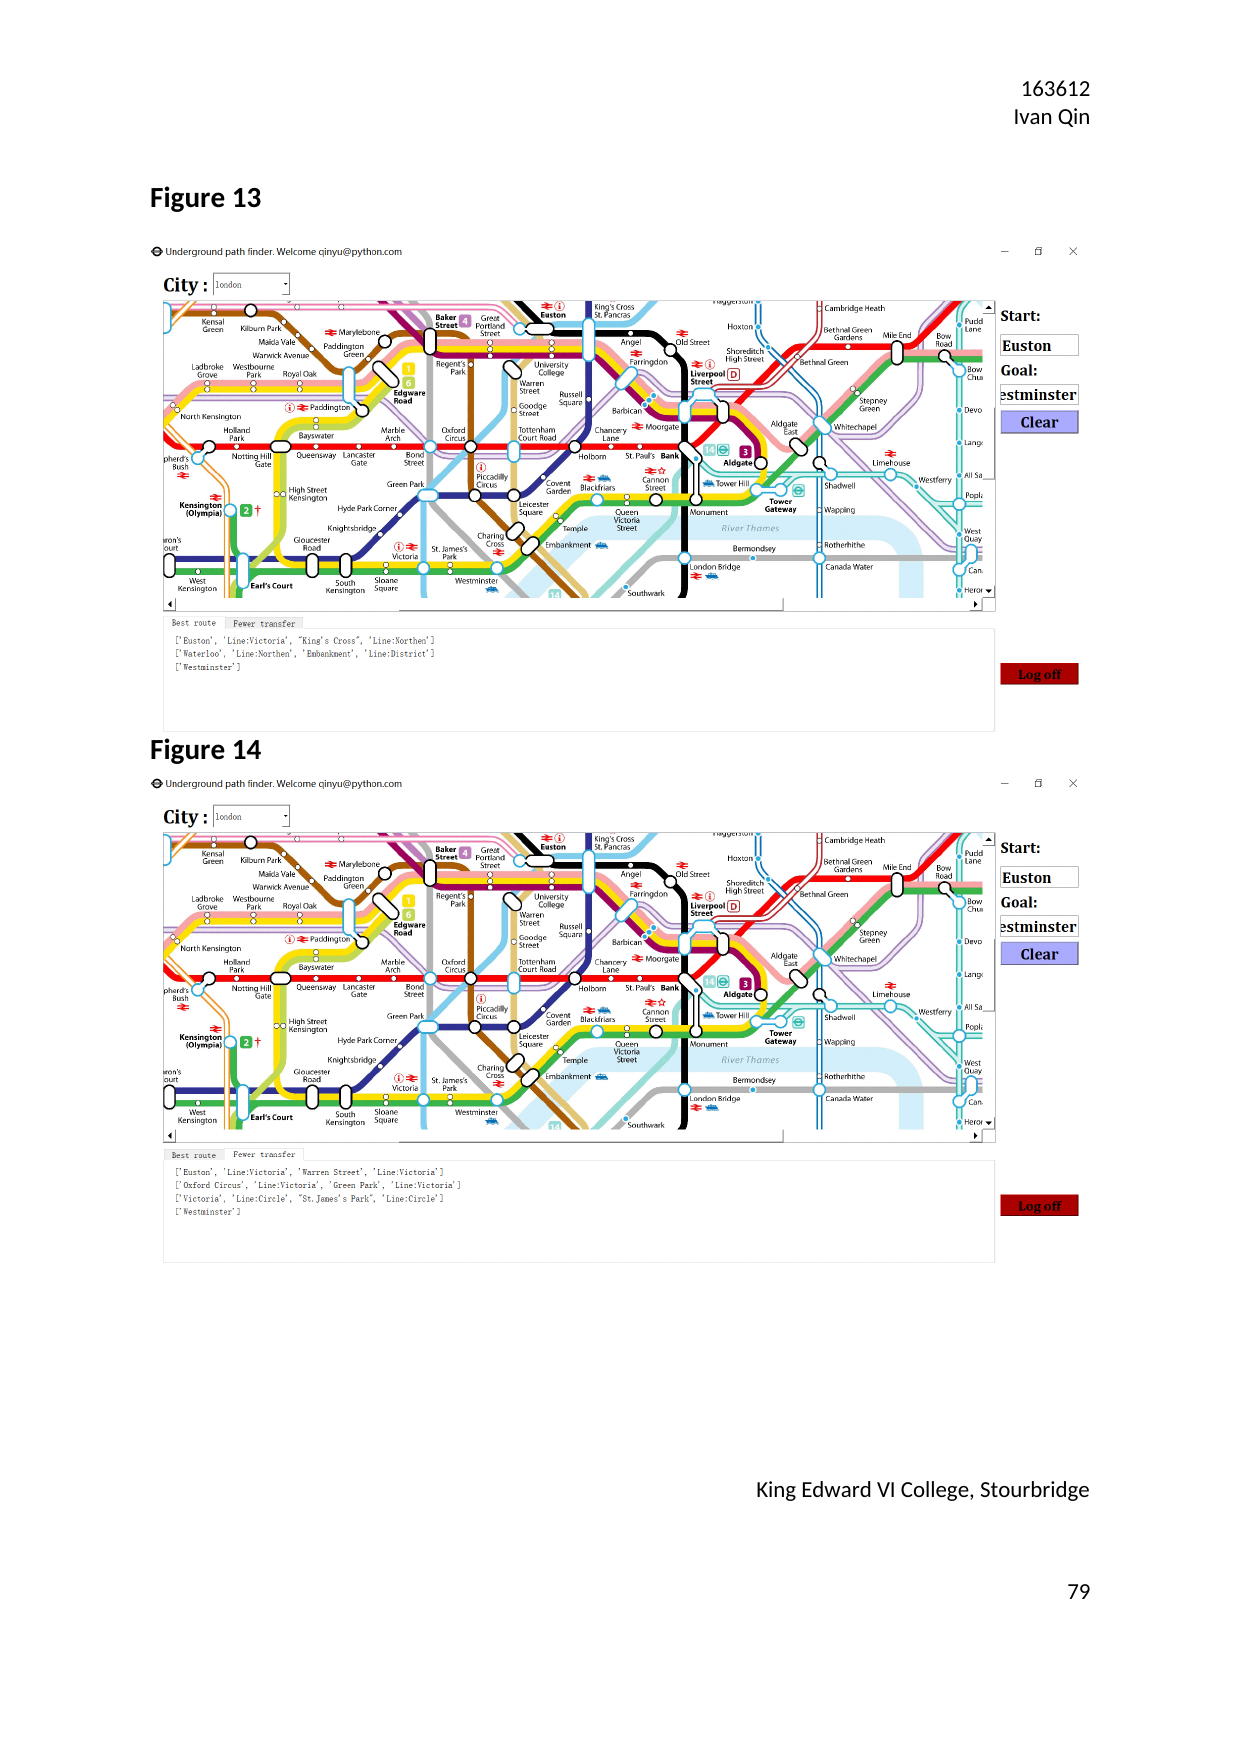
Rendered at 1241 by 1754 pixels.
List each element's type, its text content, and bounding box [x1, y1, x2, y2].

subtitle Figure 14 [150, 732, 1090, 767]
picture [150, 243, 1091, 732]
picture [150, 775, 1091, 1263]
subtitle Figure 13 [150, 179, 1090, 215]
